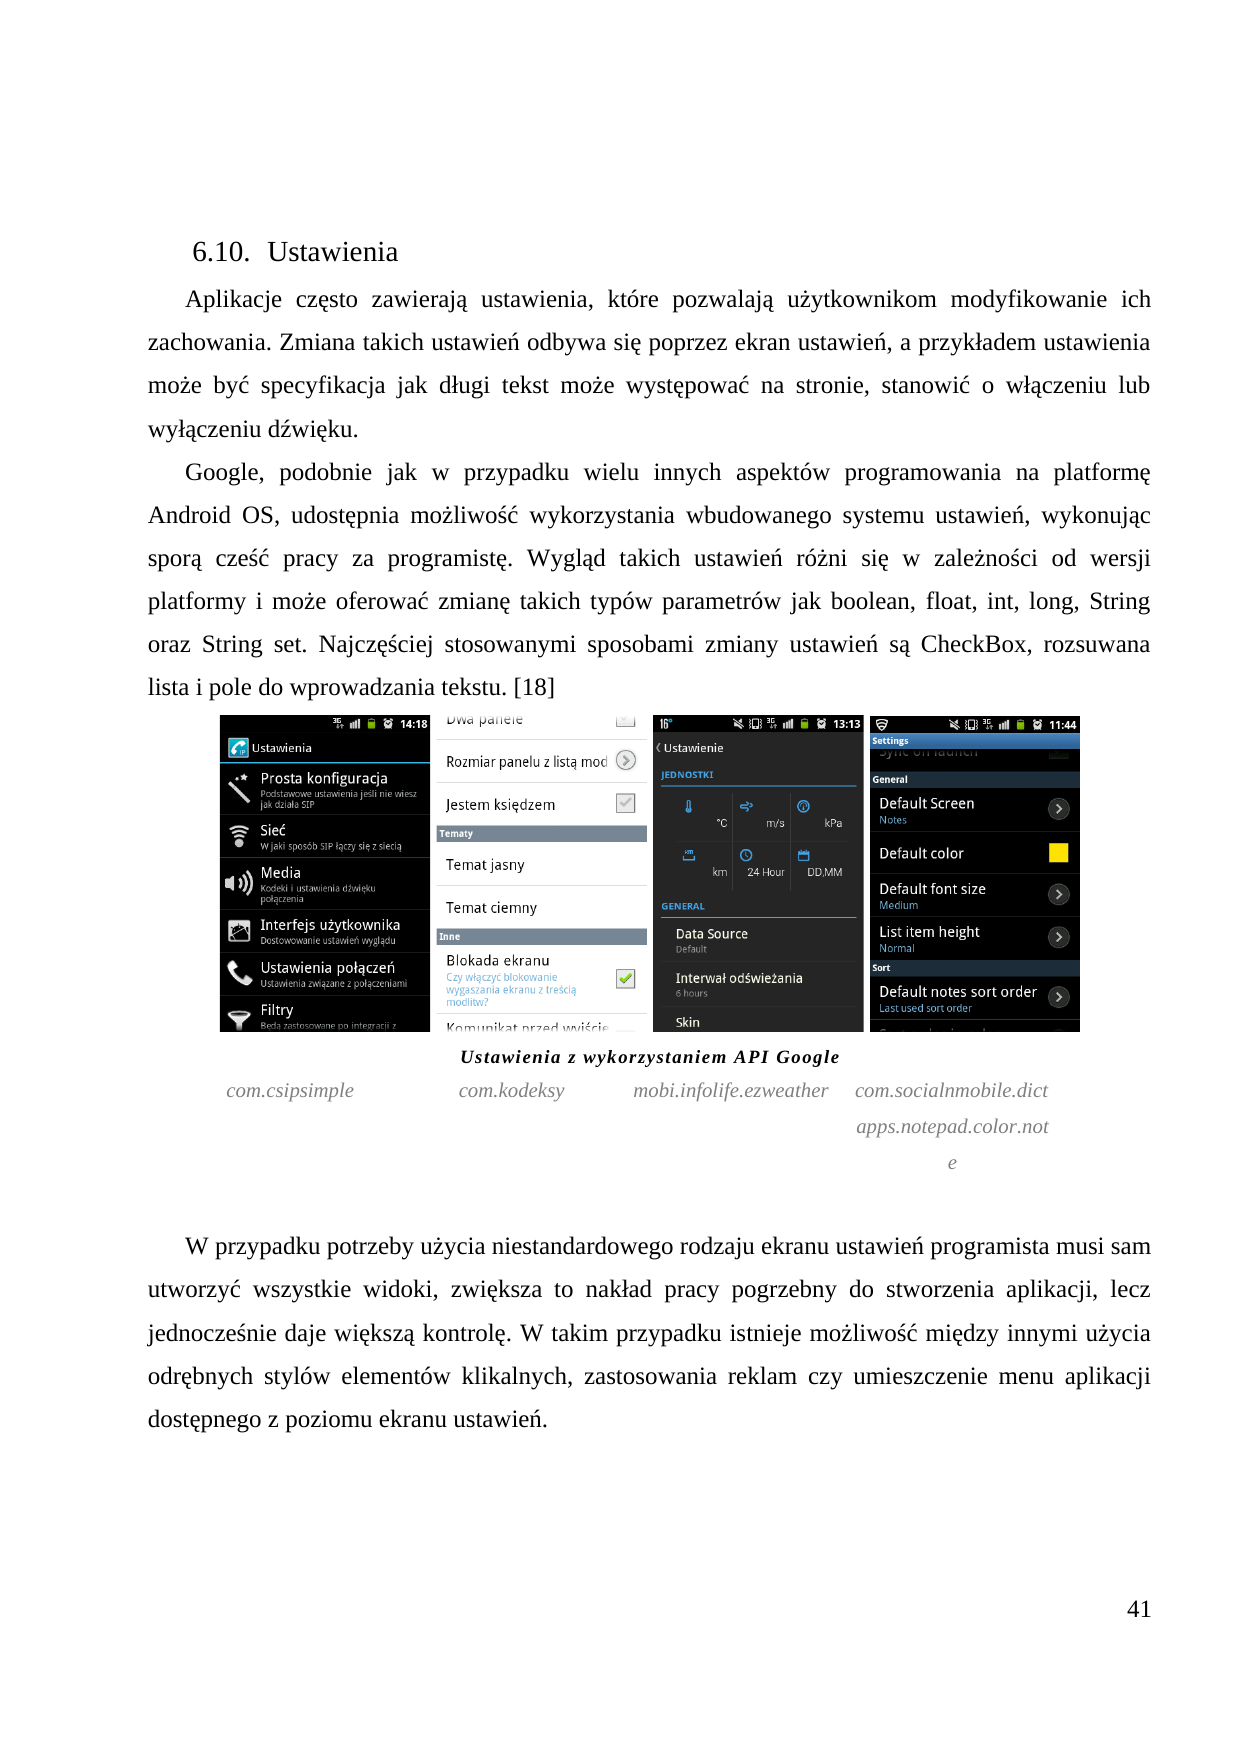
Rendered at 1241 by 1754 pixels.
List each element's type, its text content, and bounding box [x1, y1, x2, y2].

subtitle Ustawienia [192, 234, 1152, 267]
picture [219, 715, 431, 1032]
text W przypadku potrzeby użycia niestandardowego rodzaju ekranu ustawień programista musi sam utworzyć wszystkie widoki, zwiększa to nakład pracy pogrzebny do stworzenia aplikacji, lecz jednocześnie daje większą kontrolę. W takim przypadku istnieje możliwość między innymi użycia odrębnych stylów elementów klikalnych, zastosowania reklam czy umieszczenie menu aplikacji dostępnego z poziomu ekranu ustawień. [148, 1231, 1152, 1433]
table_header com.socialnmobile.dictapps.notepad.color.note [842, 1078, 1063, 1188]
picture [653, 715, 864, 1032]
table_header com.kodeksy [403, 1078, 620, 1188]
text Aplikacje często zawierają ustawienia, które pozwalają użytkownikom modyfikowanie ich zachowania. Zmiana takich ustawień odbywa się poprzez ekran ustawień, a przykładem ustawienia może być specyfikacja jak długi tekst może występować na stronie, stanowić o włączeniu lub wyłączeniu dźwięku. [148, 284, 1152, 442]
text Google, podobnie jak w przypadku wielu innych aspektów programowania na platformę Android OS, udostępnia możliwość wykorzystania wbudowanego systemu ustawień, wykonując sporą cześć pracy za programistę. Wygląd takich ustawień różni się w zależności od wersji platformy i może oferować zmianę takich typów parametrów jak boolean, float, int, long, String oraz String set. Najczęściej stosowanymi sposobami zmiany ustawień są CheckBox, rozsuwana lista i pole do wprowadzania tekstu. [18] [148, 457, 1152, 701]
subtitle Ustawienia z wykorzystaniem API Google [148, 1046, 1152, 1067]
picture [870, 716, 1080, 1032]
table_header mobi.infolife.ezweather [620, 1078, 842, 1188]
picture [436, 715, 647, 1032]
table_header com.csipsimple [177, 1078, 403, 1188]
